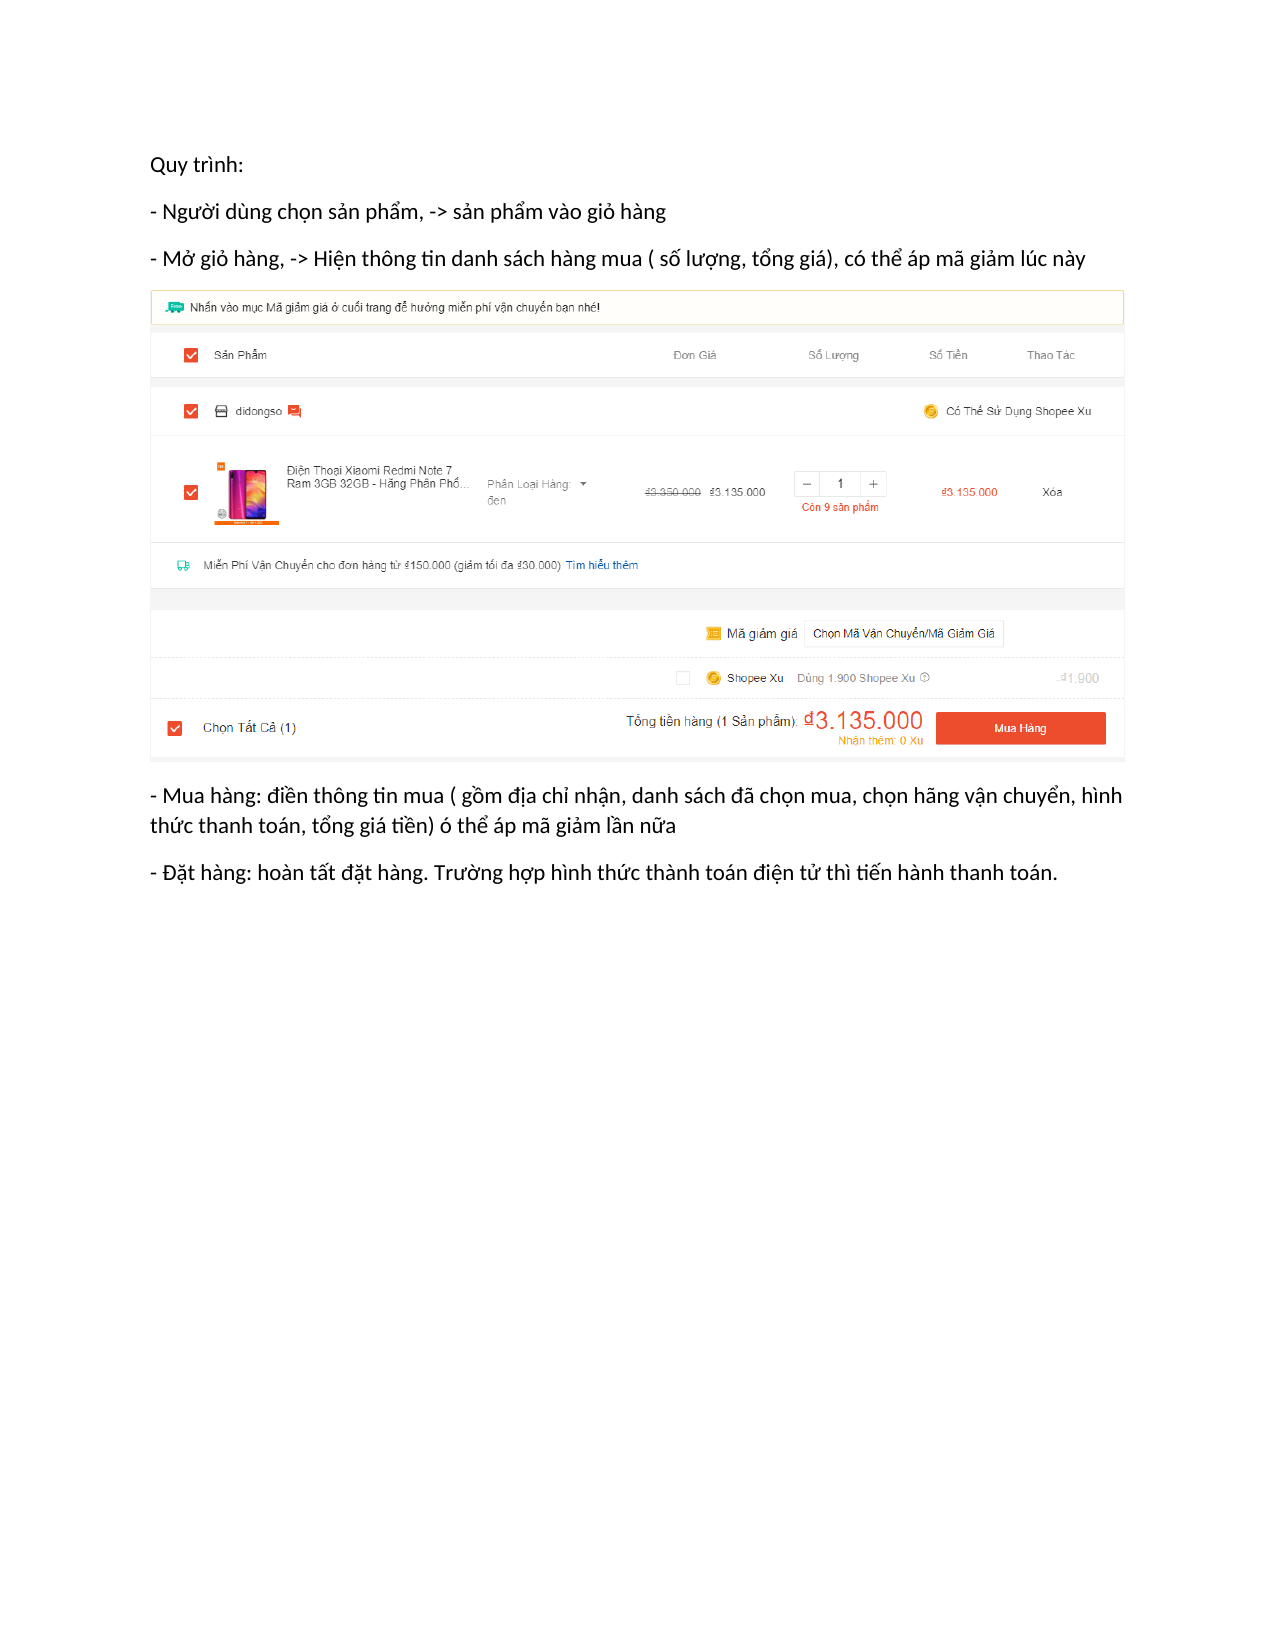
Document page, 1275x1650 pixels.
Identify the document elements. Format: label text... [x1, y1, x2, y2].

picture [150, 290, 1125, 762]
text - Mở giỏ hàng, -> Hiện thông tin danh sách hàng mua ( số lượng, tổng giá), có thể áp mã giảm lúc này [150, 244, 1125, 272]
text - Mua hàng: điền thông tin mua ( gồm địa chỉ nhận, danh sách đã chọn mua, chọn hãng vận chuyển, hình thức thanh toán, tổng giá tiền) ó thể áp mã giảm lần nữa [150, 781, 1125, 839]
text - Người dùng chọn sản phẩm, -> sản phẩm vào giỏ hàng [150, 197, 1125, 225]
text - Đặt hàng: hoàn tất đặt hàng. Trường hợp hình thức thành toán điện tử thì tiến hành thanh toán. [150, 858, 1125, 886]
text Quy trình: [150, 150, 1125, 178]
